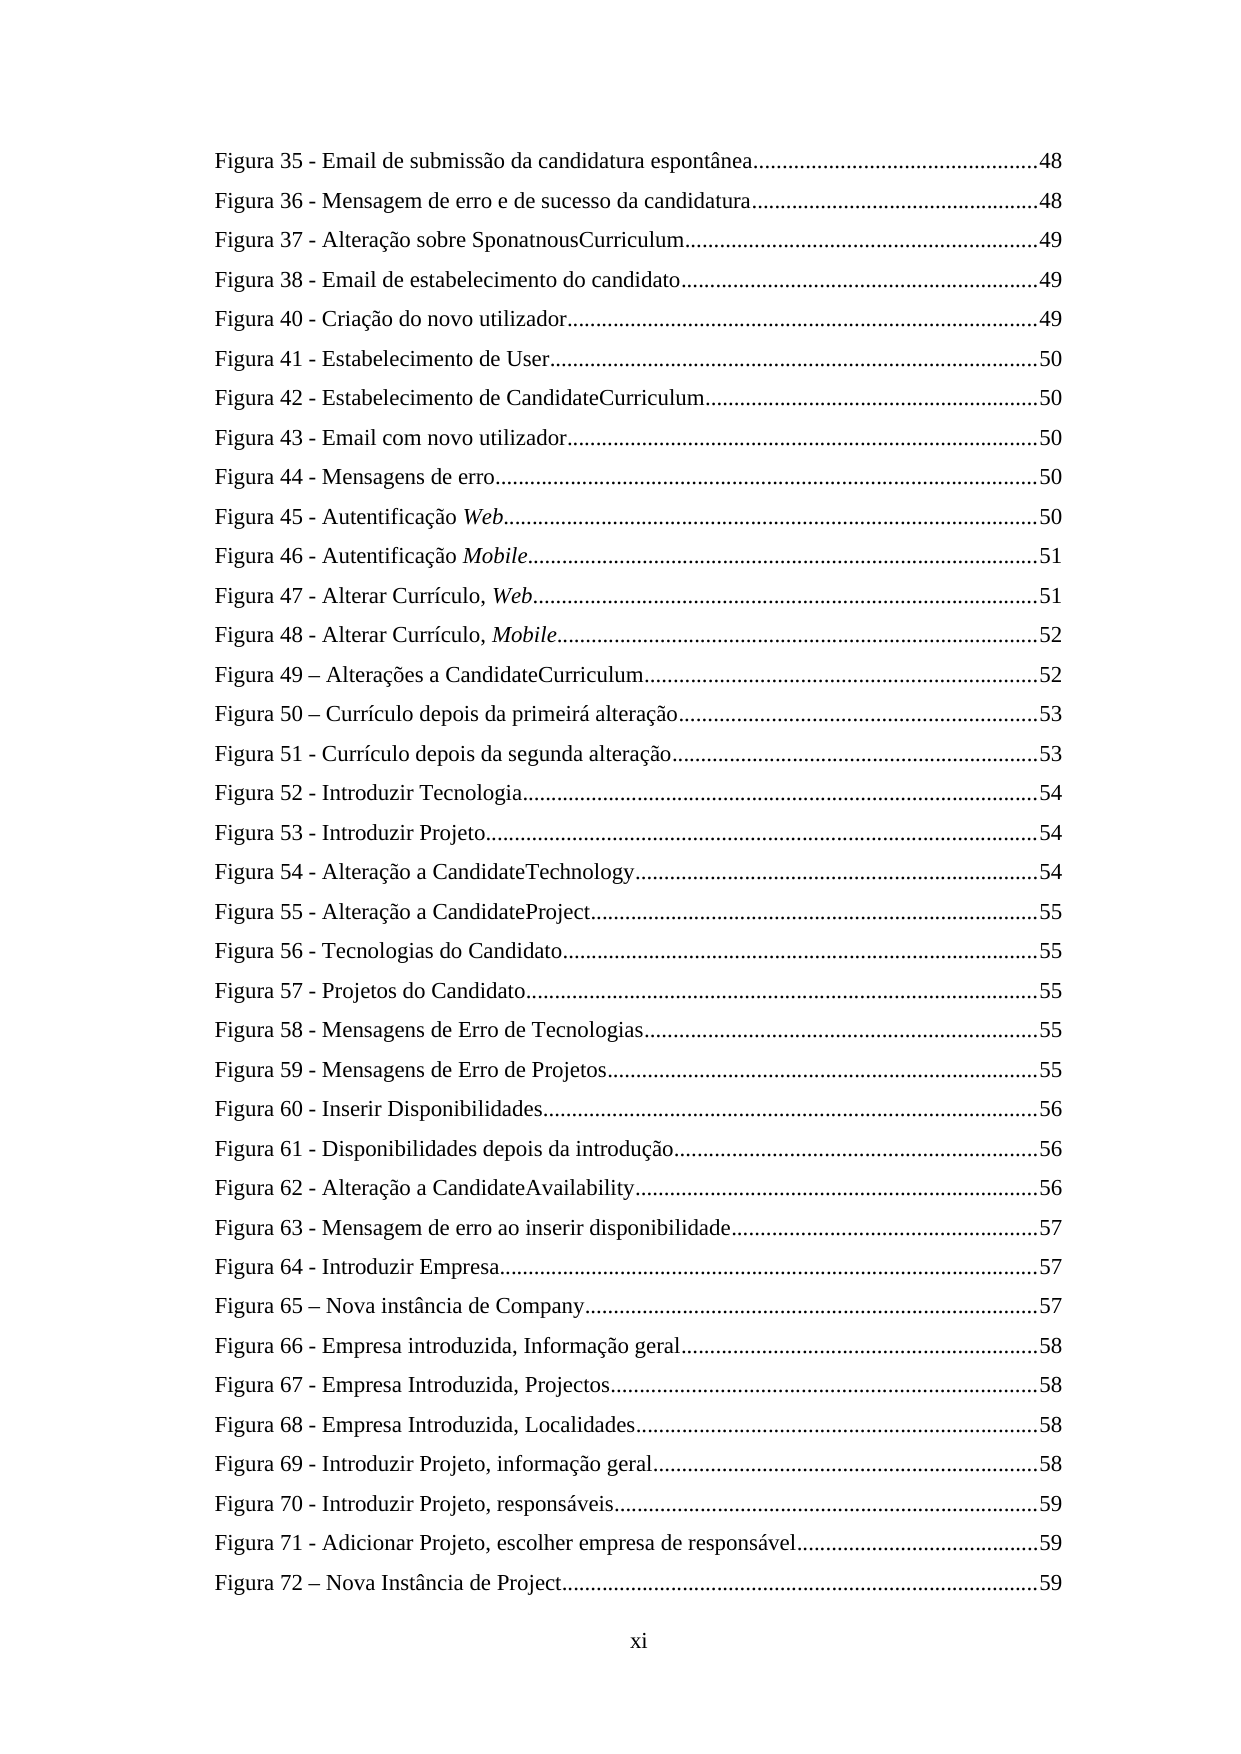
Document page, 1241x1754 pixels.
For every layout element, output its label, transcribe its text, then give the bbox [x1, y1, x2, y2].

text Figura 37 - Alteração sobre SponatnousCurriculum 49 [177, 227, 1063, 253]
text Figura 56 - Tecnologias do Candidato 55 [177, 937, 1063, 963]
text Figura 42 - Estabelecimento de CandidateCurriculum 50 [177, 384, 1063, 411]
text Figura 60 - Inserir Disponibilidades 56 [177, 1095, 1063, 1121]
text Figura 35 - Email de submissão da candidatura espontânea 48 [177, 148, 1063, 174]
text Figura 46 - Autentificação Mobile 51 [177, 542, 1063, 569]
text Figura 65 – Nova instância de Company 57 [177, 1292, 1063, 1319]
text Figura 66 - Empresa introduzida, Informação geral 58 [177, 1332, 1063, 1358]
text Figura 72 – Nova Instância de Project 59 [177, 1569, 1063, 1595]
text Figura 44 - Mensagens de erro 50 [177, 463, 1063, 490]
text Figura 54 - Alteração a CandidateTechnology 54 [177, 858, 1063, 884]
text Figura 48 - Alterar Currículo, Mobile 52 [177, 621, 1063, 648]
text Figura 59 - Mensagens de Erro de Projetos 55 [177, 1056, 1063, 1082]
text Figura 47 - Alterar Currículo, Web 51 [177, 582, 1063, 608]
text Figura 40 - Criação do novo utilizador 49 [177, 306, 1063, 332]
text Figura 67 - Empresa Introduzida, Projectos 58 [177, 1371, 1063, 1398]
text Figura 55 - Alteração a CandidateProject 55 [177, 898, 1063, 924]
text Figura 68 - Empresa Introduzida, Localidades 58 [177, 1411, 1063, 1437]
text Figura 36 - Mensagem de erro e de sucesso da candidatura 48 [177, 187, 1063, 213]
text Figura 41 - Estabelecimento de User 50 [177, 345, 1063, 371]
text Figura 62 - Alteração a CandidateAvailability 56 [177, 1174, 1063, 1200]
text Figura 70 - Introduzir Projeto, responsáveis 59 [177, 1490, 1063, 1516]
text Figura 49 – Alterações a CandidateCurriculum 52 [177, 661, 1063, 687]
text Figura 71 - Adicionar Projeto, escolher empresa de responsável 59 [177, 1529, 1063, 1556]
text Figura 57 - Projetos do Candidato 55 [177, 977, 1063, 1003]
text Figura 58 - Mensagens de Erro de Tecnologias 55 [177, 1016, 1063, 1042]
text Figura 45 - Autentificação Web 50 [177, 503, 1063, 529]
text Figura 53 - Introduzir Projeto 54 [177, 819, 1063, 845]
text Figura 50 – Currículo depois da primeirá alteração 53 [177, 700, 1063, 727]
text Figura 52 - Introduzir Tecnologia 54 [177, 779, 1063, 806]
text Figura 64 - Introduzir Empresa 57 [177, 1253, 1063, 1279]
text Figura 43 - Email com novo utilizador 50 [177, 424, 1063, 450]
text Figura 69 - Introduzir Projeto, informação geral 58 [177, 1450, 1063, 1477]
text Figura 38 - Email de estabelecimento do candidato 49 [177, 266, 1063, 292]
text Figura 51 - Currículo depois da segunda alteração 53 [177, 740, 1063, 766]
text Figura 63 - Mensagem de erro ao inserir disponibilidade 57 [177, 1213, 1063, 1240]
text Figura 61 - Disponibilidades depois da introdução 56 [177, 1134, 1063, 1161]
